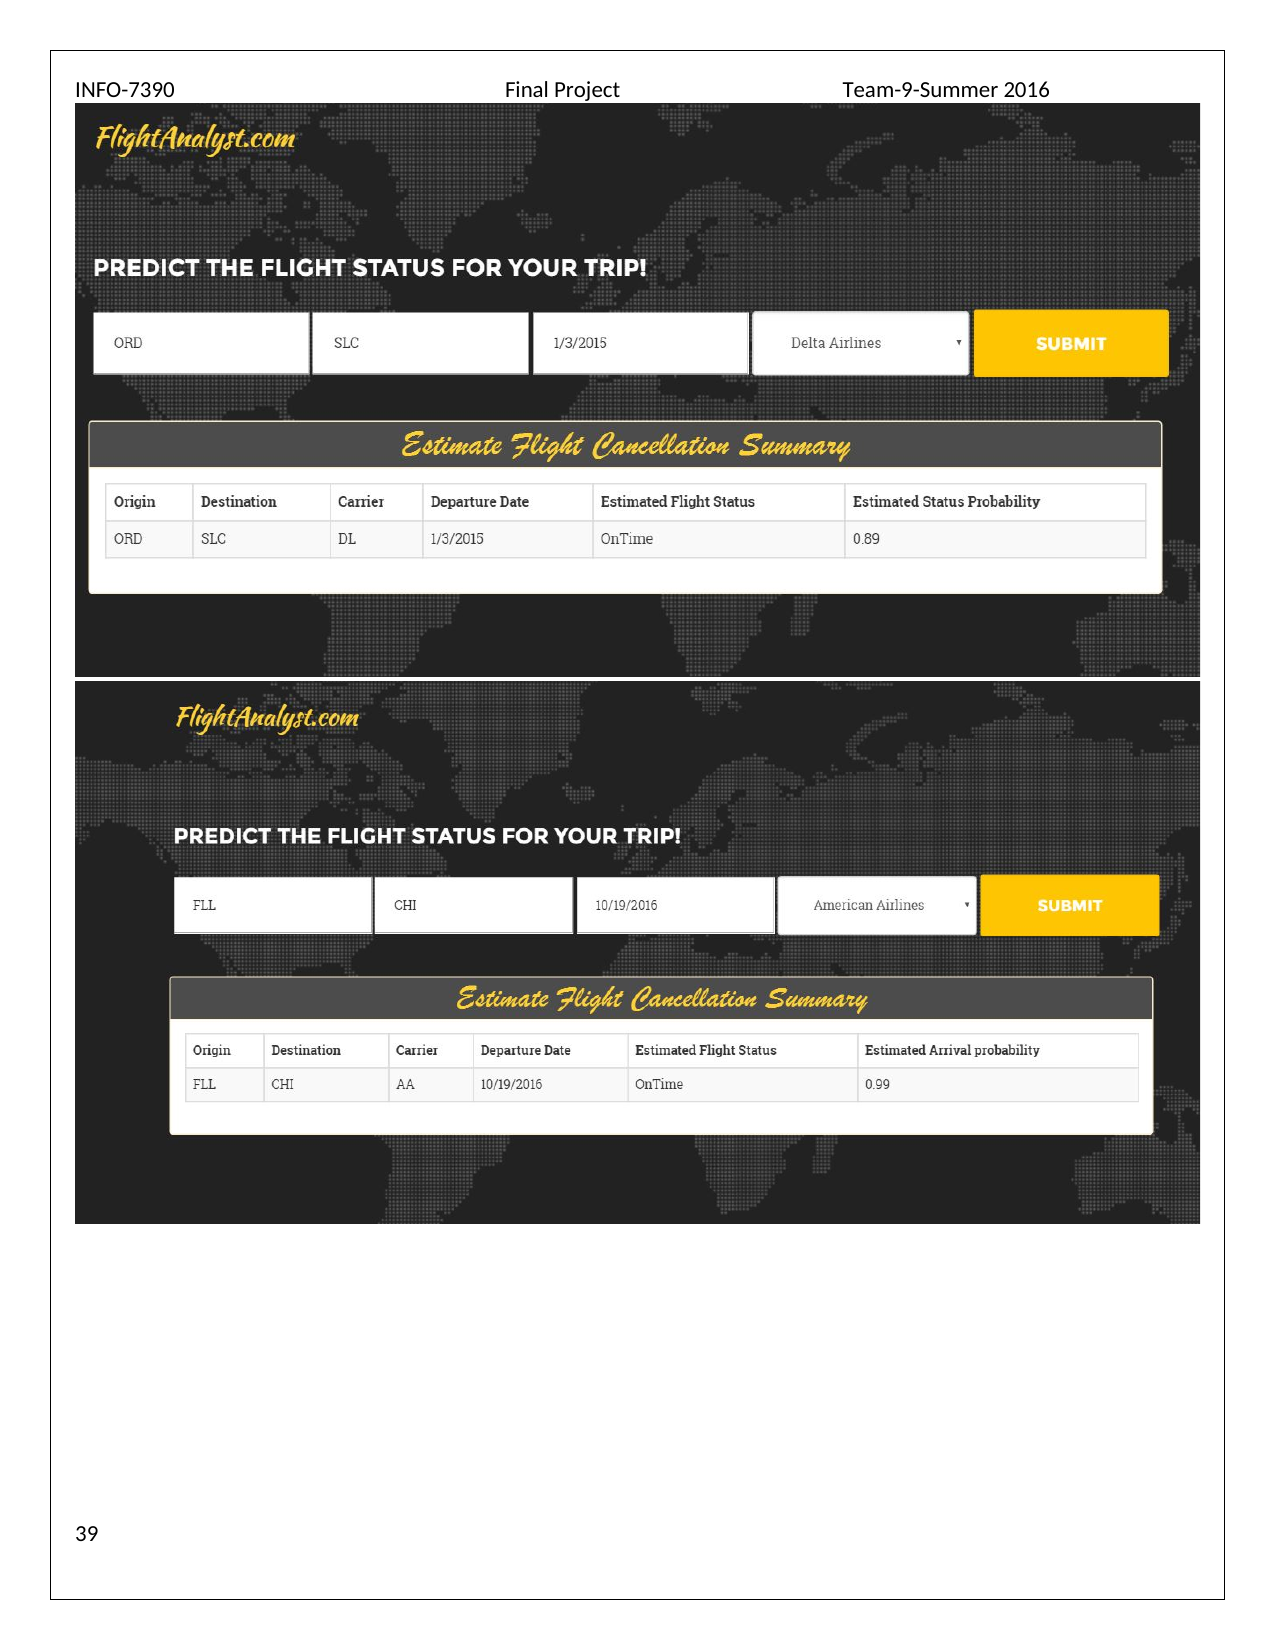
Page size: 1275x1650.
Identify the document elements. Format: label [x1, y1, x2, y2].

picture [75, 103, 1200, 677]
picture [75, 681, 1200, 1224]
